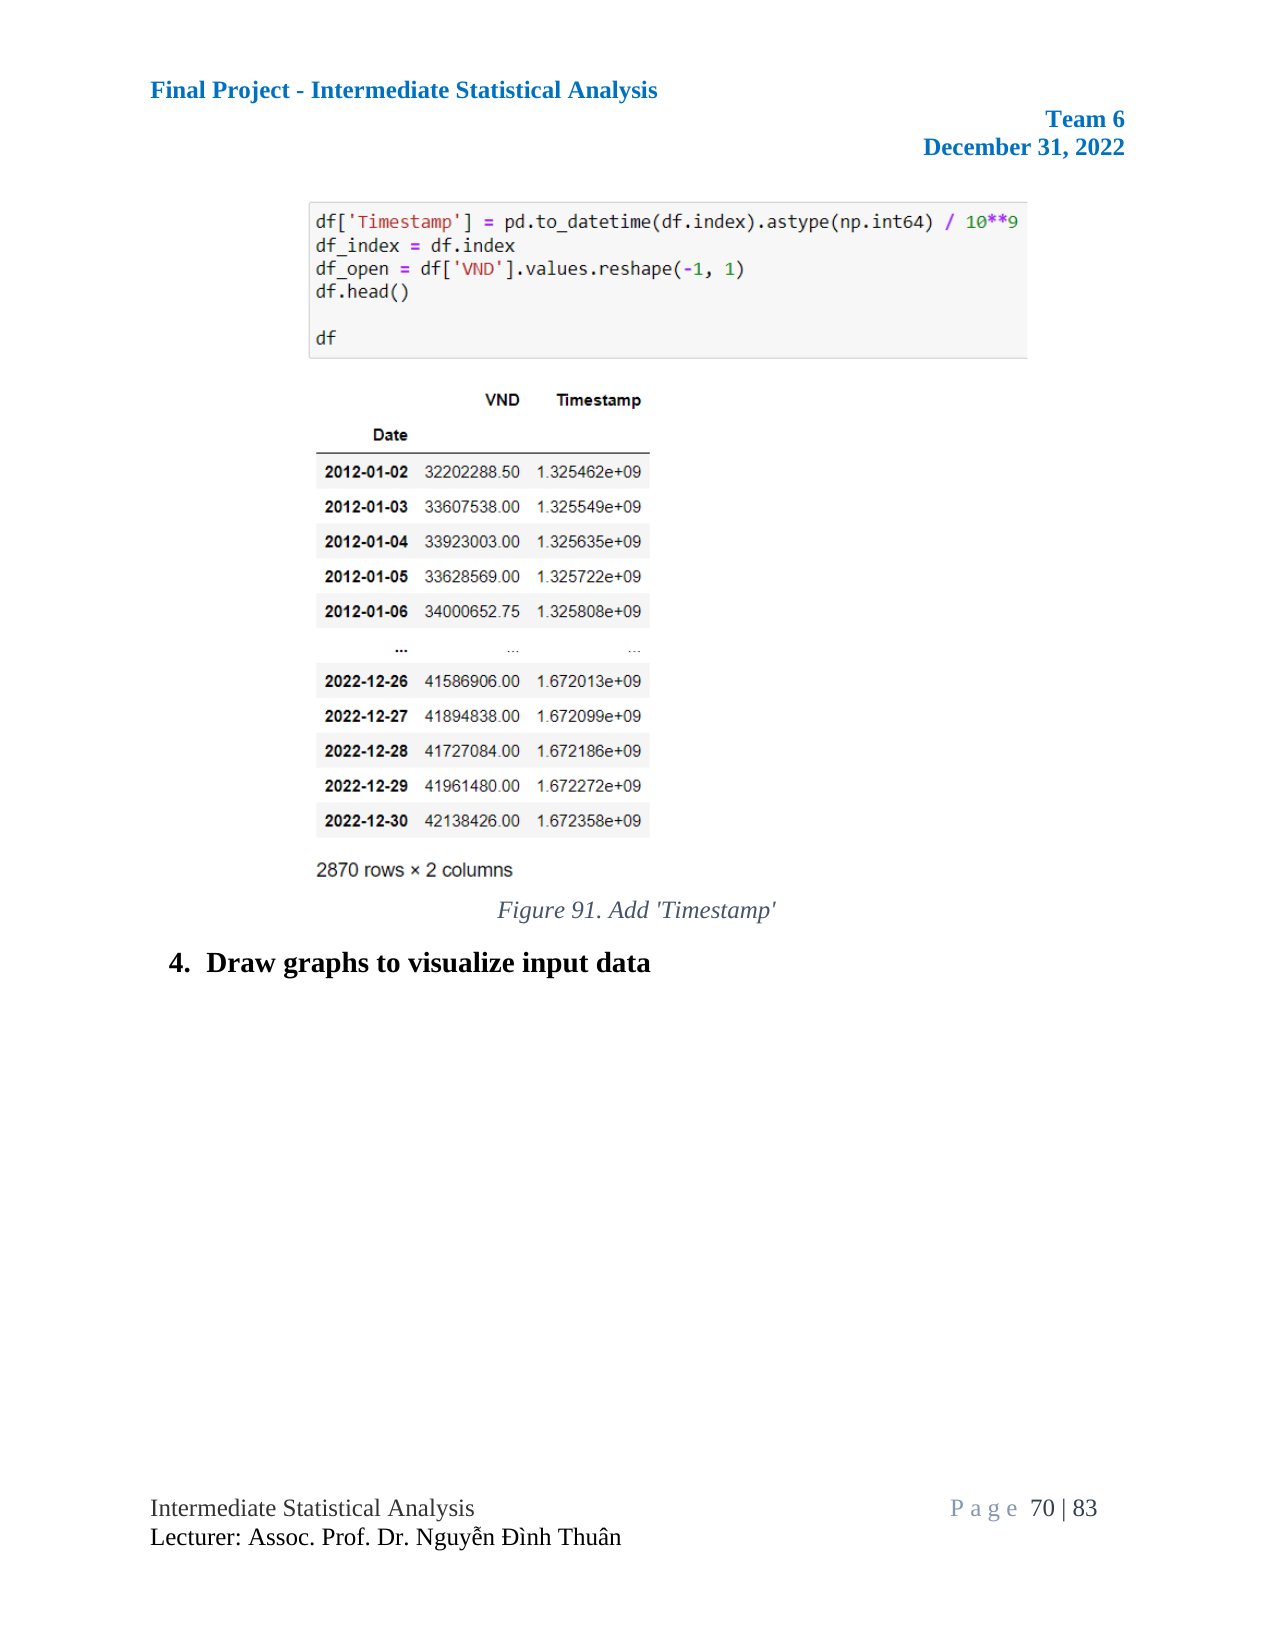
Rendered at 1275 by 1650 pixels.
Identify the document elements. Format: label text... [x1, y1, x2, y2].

text Figure 91. Add 'Timestamp' [150, 895, 1125, 924]
picture [300, 192, 1028, 892]
list Draw graphs to visualize input data [169, 945, 1125, 978]
